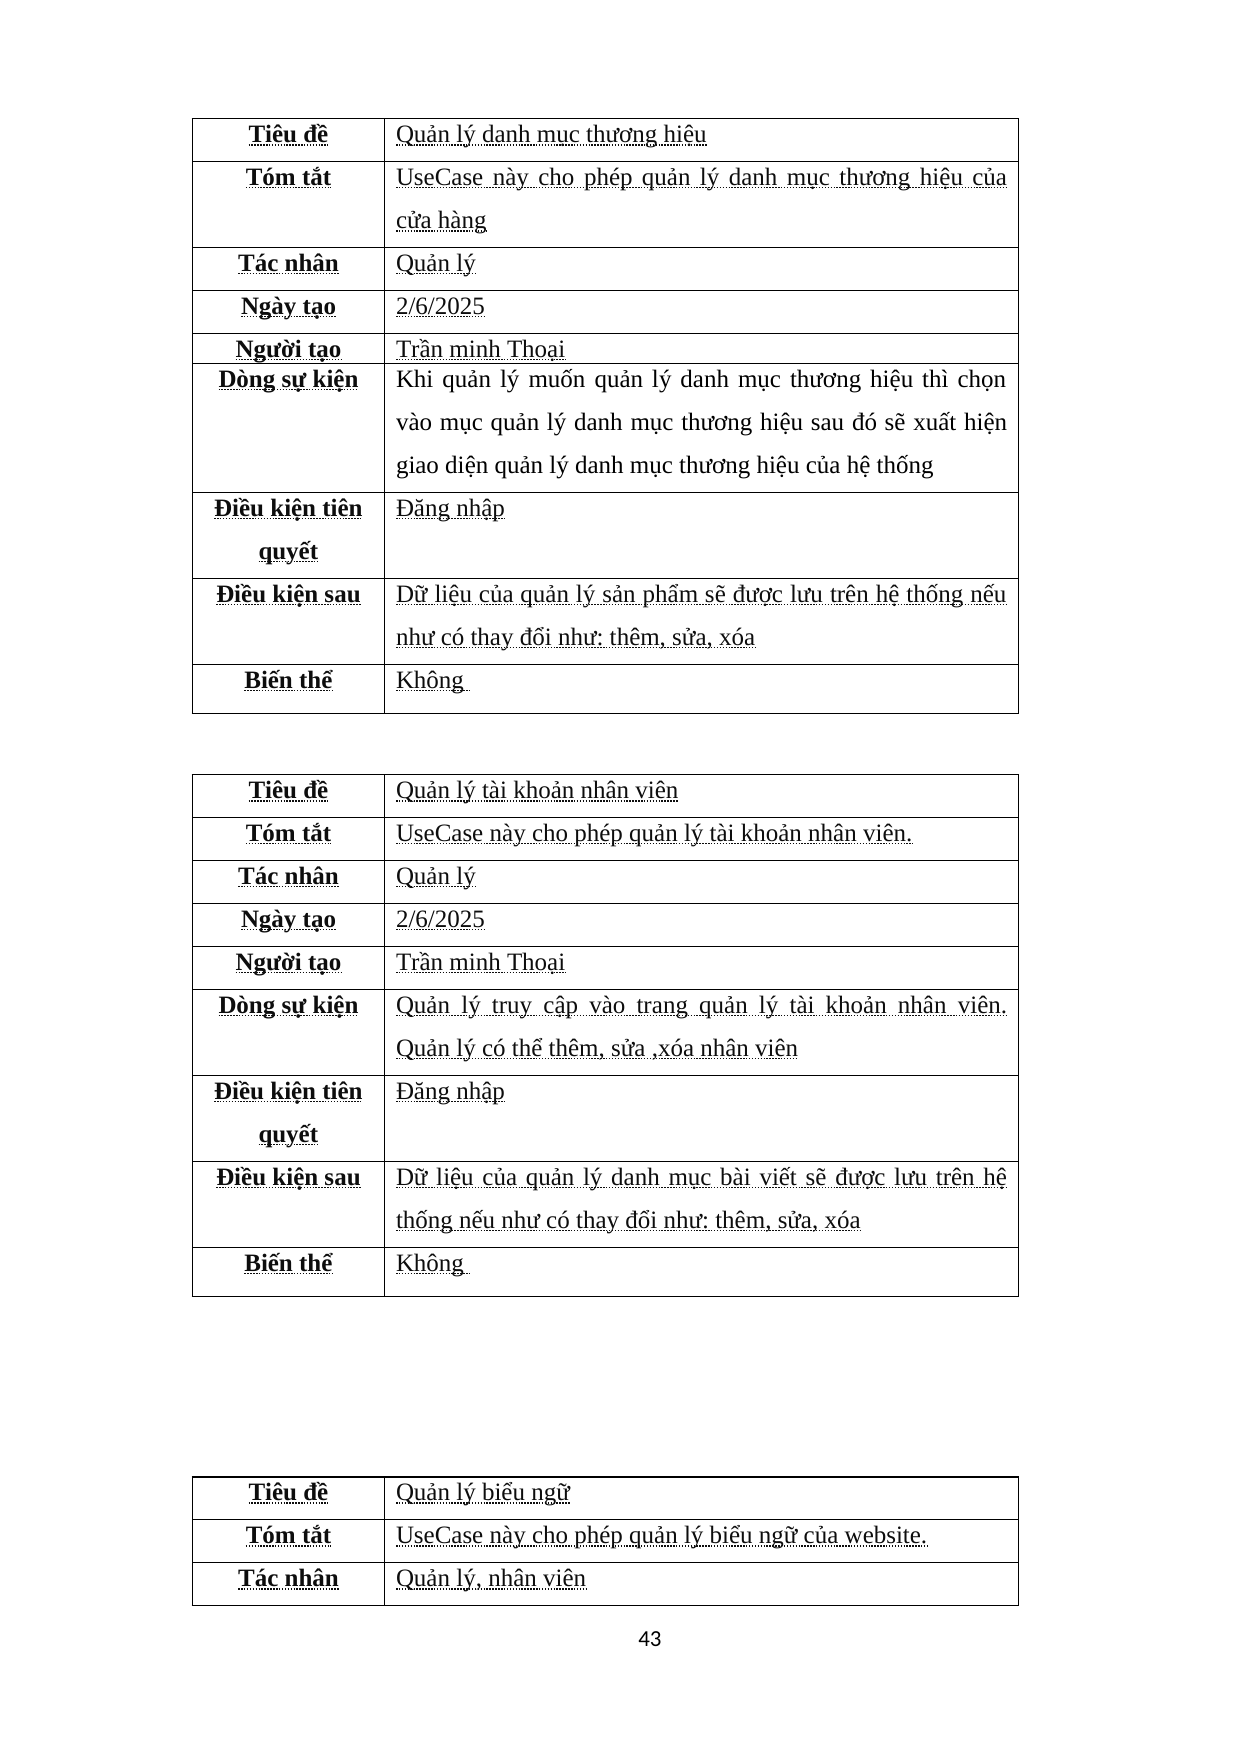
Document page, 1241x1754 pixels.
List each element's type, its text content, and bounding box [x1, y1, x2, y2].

table_header Quản lý biểu ngữ [385, 1478, 1018, 1519]
table_header Quản lý tài khoản nhân viên [385, 775, 1018, 817]
table_cell Ngày tạo [193, 291, 384, 333]
table_cell Không [385, 1248, 1018, 1296]
table_cell Điều kiện tiên quyết [193, 1076, 384, 1161]
table_cell UseCase này cho phép quản lý danh mục thương hiệu của cửa hàng [385, 162, 1018, 247]
table_cell Quản lý [385, 861, 1018, 903]
table_cell Trần minh Thoại [385, 334, 1018, 363]
table_cell Điều kiện sau [193, 579, 384, 664]
table_header Tiêu đề [193, 119, 384, 161]
table_cell Đăng nhập [385, 493, 1018, 578]
table_cell Quản lý truy cập vào trang quản lý tài khoản nhân viên. Quản lý có thể thêm, sửa ,xóa nhân viên [385, 990, 1018, 1075]
table_cell Khi quản lý muốn quản lý danh mục thương hiệu thì chọn vào mục quản lý danh mục thương hiệu sau đó sẽ xuất hiện giao diện quản lý danh mục thương hiệu của hệ thống [385, 364, 1018, 492]
table_cell 2/6/2025 [385, 291, 1018, 333]
table_cell Tóm tắt [193, 1520, 384, 1562]
table_cell Quản lý, nhân viên [385, 1563, 1018, 1605]
table_cell Tác nhân [193, 248, 384, 290]
table_header Tiêu đề [193, 775, 384, 817]
table_header Tiêu đề [193, 1478, 384, 1519]
table_cell Đăng nhập [385, 1076, 1018, 1161]
table_cell Ngày tạo [193, 904, 384, 946]
table_cell Tóm tắt [193, 818, 384, 860]
table_cell UseCase này cho phép quản lý biểu ngữ của website. [385, 1520, 1018, 1562]
table_cell Trần minh Thoại [385, 947, 1018, 989]
table_cell Biến thể [193, 1248, 384, 1296]
table_cell 2/6/2025 [385, 904, 1018, 946]
table_cell Tóm tắt [193, 162, 384, 247]
table_cell Không [385, 665, 1018, 713]
table_header Quản lý danh mục thương hiệu [385, 119, 1018, 161]
table_cell Người tạo [193, 334, 384, 363]
table_cell UseCase này cho phép quản lý tài khoản nhân viên. [385, 818, 1018, 860]
table_cell Biến thể [193, 665, 384, 713]
table_cell Dữ liệu của quản lý danh mục bài viết sẽ được lưu trên hệ thống nếu như có thay đổi như: thêm, sửa, xóa [385, 1162, 1018, 1247]
table_cell Điều kiện sau [193, 1162, 384, 1247]
table_cell Quản lý [385, 248, 1018, 290]
table_cell Dòng sự kiện [193, 990, 384, 1075]
table_cell Điều kiện tiên quyết [193, 493, 384, 578]
table_cell Tác nhân [193, 1563, 384, 1605]
table_cell Tác nhân [193, 861, 384, 903]
table_cell Dòng sự kiện [193, 364, 384, 492]
table_cell Người tạo [193, 947, 384, 989]
table_cell Dữ liệu của quản lý sản phẩm sẽ được lưu trên hệ thống nếu như có thay đổi như: thêm, sửa, xóa [385, 579, 1018, 664]
